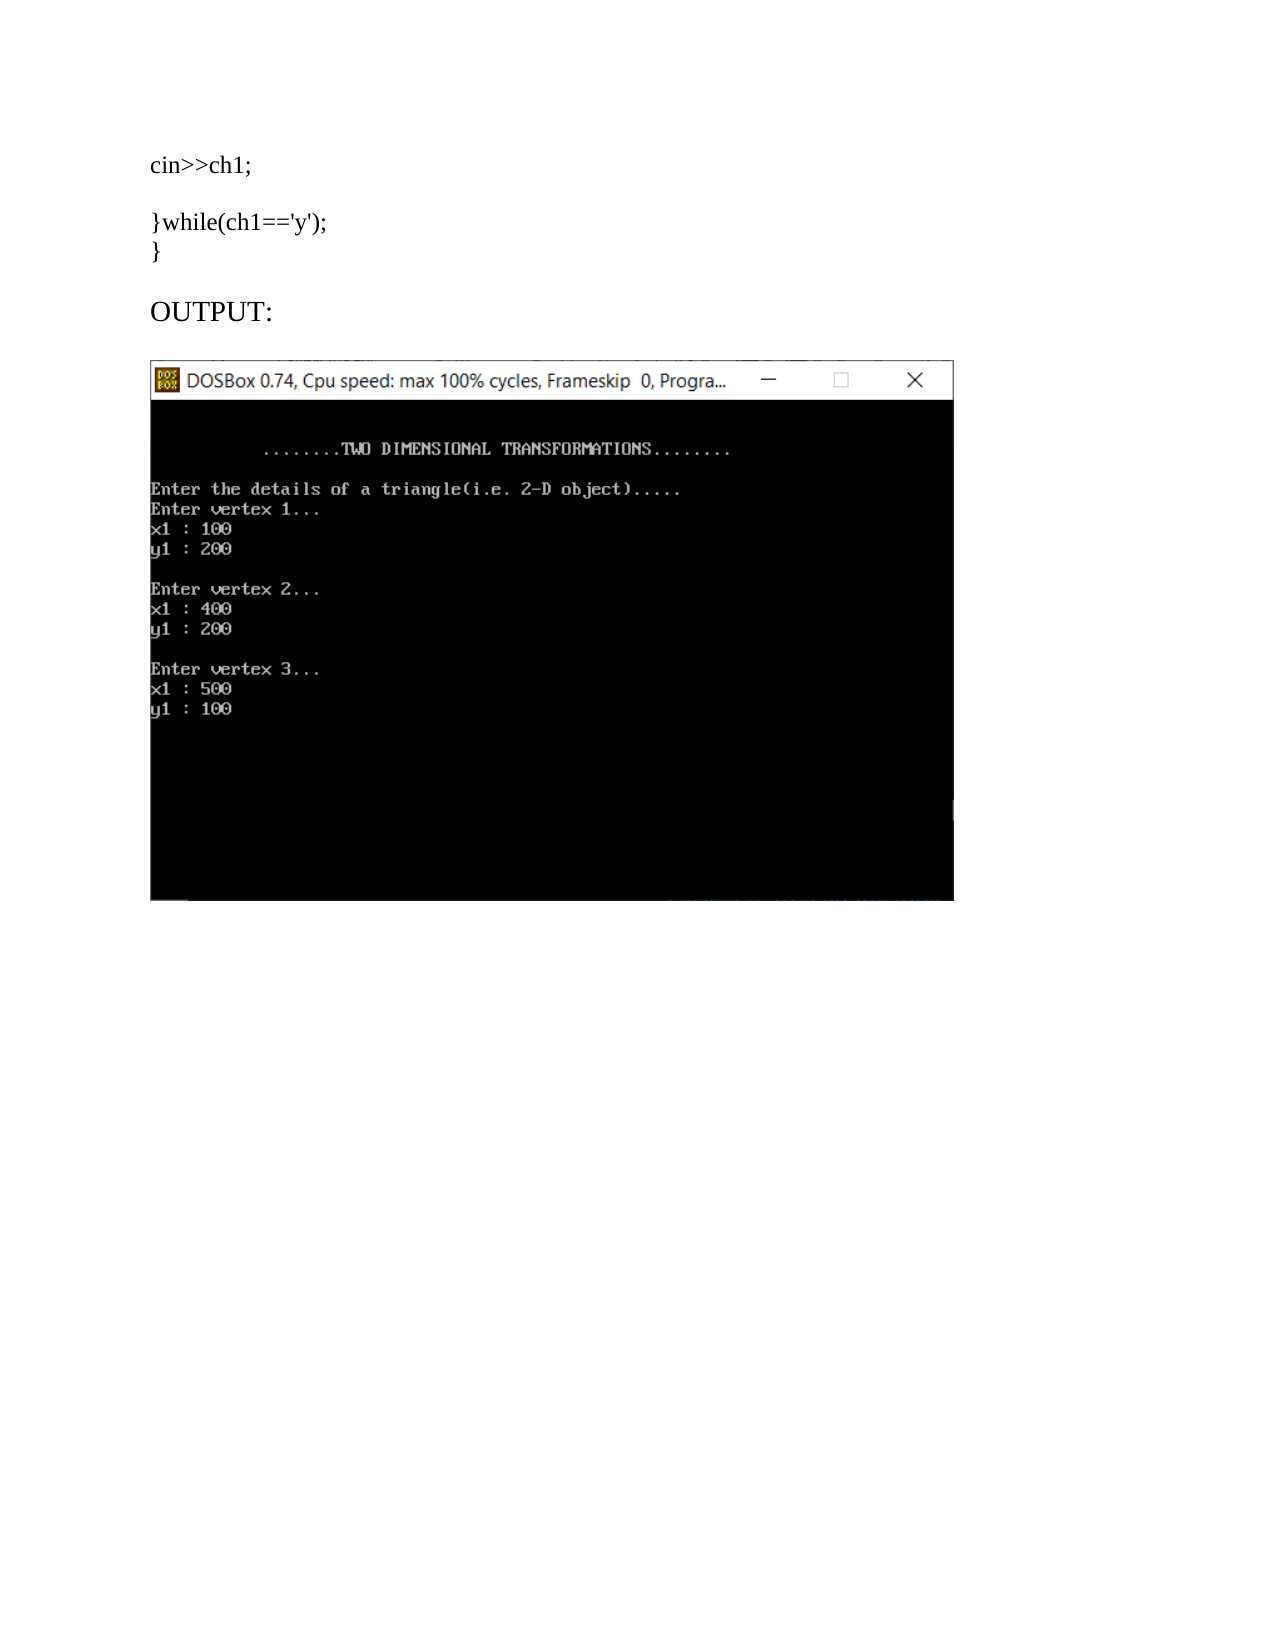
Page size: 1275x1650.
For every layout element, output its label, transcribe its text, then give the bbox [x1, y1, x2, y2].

text cin>>ch1; [150, 150, 1125, 179]
picture [150, 360, 954, 901]
text OUTPUT: [150, 294, 1125, 327]
text }while(ch1=='y'); [150, 207, 1125, 236]
text } [150, 236, 1125, 265]
